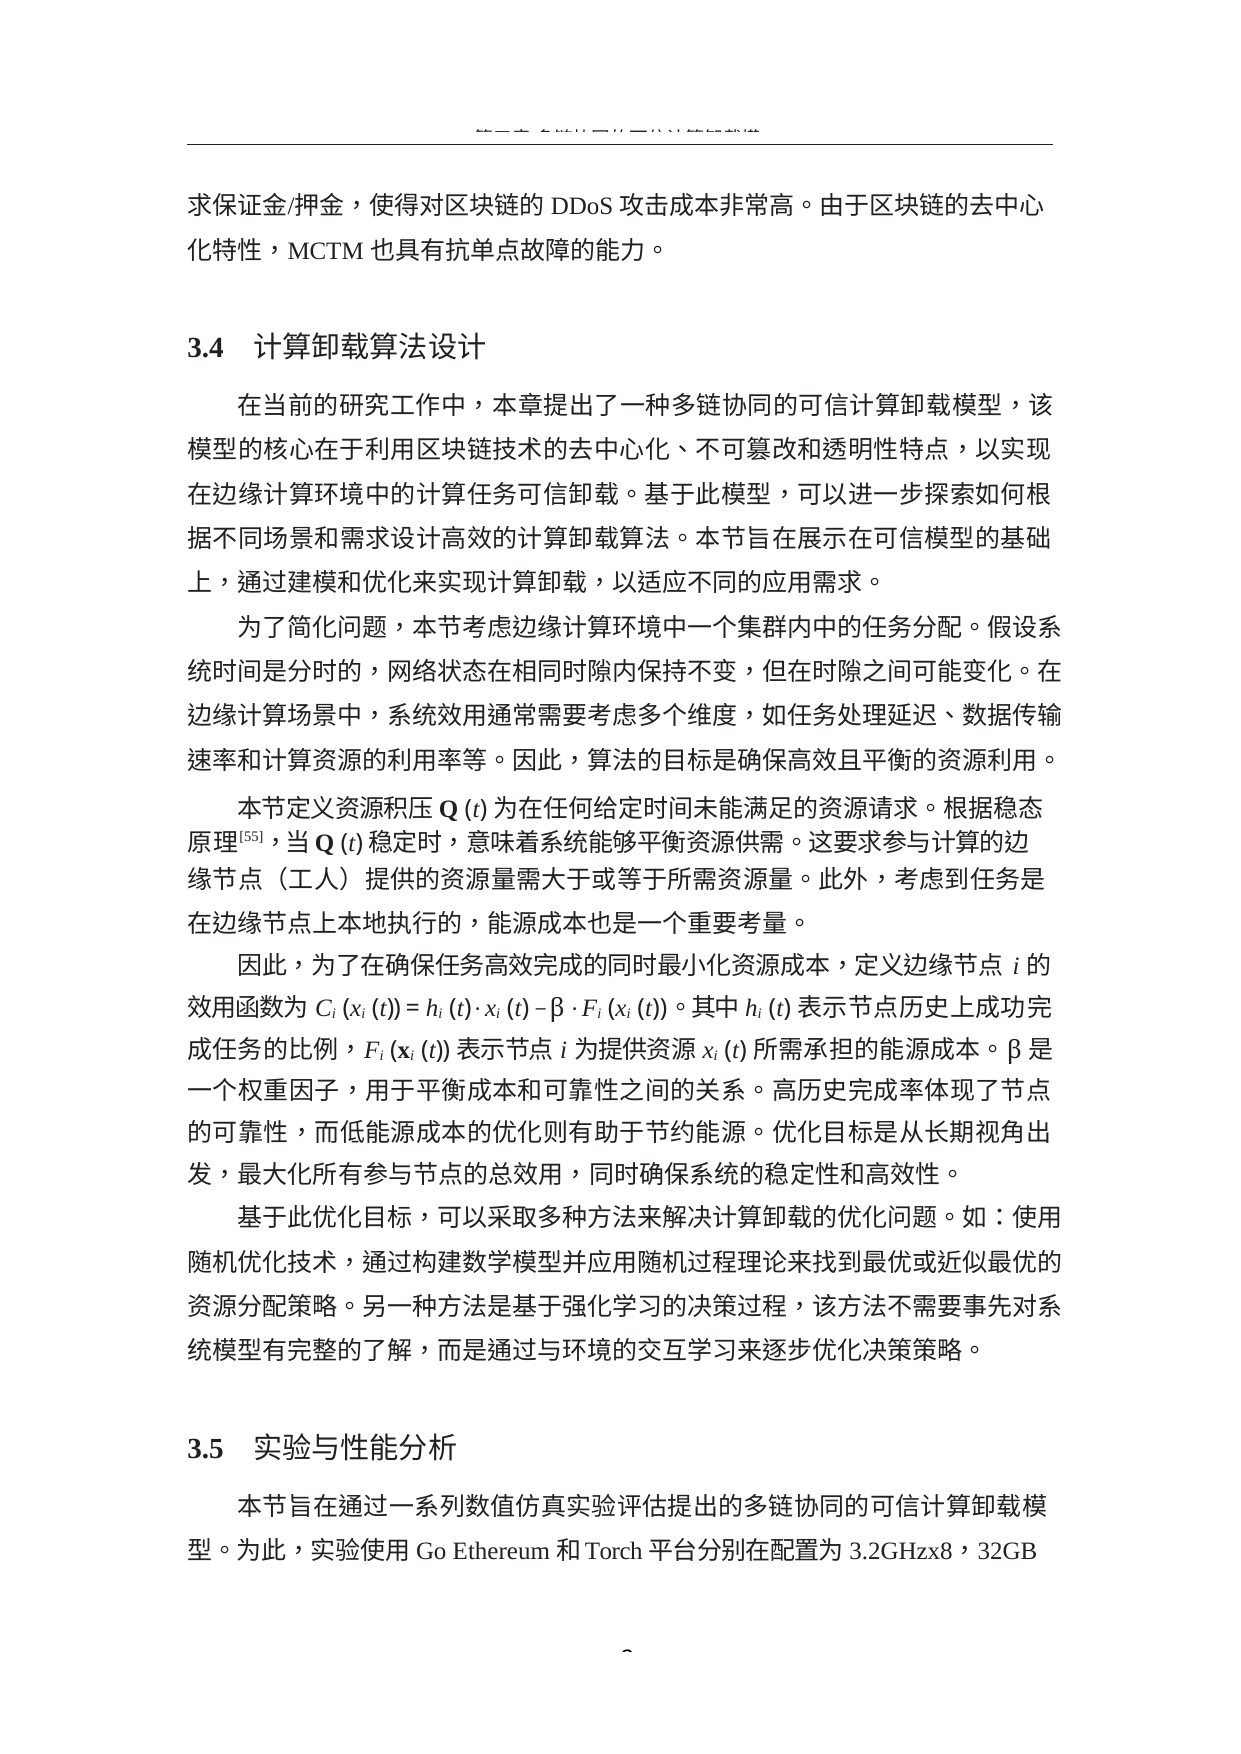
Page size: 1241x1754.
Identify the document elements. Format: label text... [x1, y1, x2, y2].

text 原理[55]，当 Q (t) 稳定时，意味着系统能够平衡资源供需。这要求参与计算的边缘节点（工人）提供的资源量需大于或等于所需资源量。此外，考虑到任务是 [187, 825, 1053, 896]
text 求保证金/押金，使得对区块链的 DDoS 攻击成本非常高。由于区块链的去中心化特性，MCTM 也具有抗单点故障的能力。 [187, 188, 1053, 266]
text 本节旨在通过一系列数值仿真实验评估提出的多链协同的可信计算卸载模型。为此，实验使用 Go Ethereum 和 Torch 平台分别在配置为 3.2GHzx8，32GB [187, 1488, 1053, 1567]
text 在当前的研究工作中，本章提出了一种多链协同的可信计算卸载模型，该模型的核心在于利用区块链技术的去中心化、不可篡改和透明性特点，以实现在边缘计算环境中的计算任务可信卸载。基于此模型，可以进一步探索如何根据不同场景和需求设计高效的计算卸载算法。本节旨在展示在可信模型的基础上，通过建模和优化来实现计算卸载，以适应不同的应用需求。 [187, 388, 1053, 599]
text 在边缘节点上本地执行的，能源成本也是一个重要考量。 [187, 906, 1240, 940]
text 因此，为了在确保任务高效完成的同时最小化资源成本，定义边缘节点 i 的效用函数为 Ci (xi (t)) = hi (t) · xi (t) −β · Fi (xi (t))。其中 hi (t) 表示节点历史上成功完成任务的比例，Fi (xi (t)) 表示节点 i 为提供资源 xi (t) 所需承担的能源成本。β 是一个权重因子，用于平衡成本和可靠性之间的关系。高历史完成率体现了节点的可靠性，而低能源成本的优化则有助于节约能源。优化目标是从长期视角出发，最大化所有参与节点的总效用，同时确保系统的稳定性和高效性。 [187, 941, 1053, 1191]
subtitle 计算卸载算法设计 [187, 327, 1240, 366]
text 本节定义资源积压 Q (t) 为在任何给定时间未能满足的资源请求。根据稳态 [237, 787, 1240, 824]
text 为了简化问题，本节考虑边缘计算环境中一个集群内中的任务分配。假设系统时间是分时的，网络状态在相同时隙内保持不变，但在时隙之间可能变化。在边缘计算场景中，系统效用通常需要考虑多个维度，如任务处理延迟、数据传输速率和计算资源的利用率等。因此，算法的目标是确保高效且平衡的资源利用。 [187, 609, 1069, 776]
text 基于此优化目标，可以采取多种方法来解决计算卸载的优化问题。如：使用随机优化技术，通过构建数学模型并应用随机过程理论来找到最优或近似最优的资源分配策略。另一种方法是基于强化学习的决策过程，该方法不需要事先对系统模型有完整的了解，而是通过与环境的交互学习来逐步优化决策策略。 [187, 1200, 1062, 1367]
subtitle 实验与性能分析 [187, 1427, 1240, 1467]
